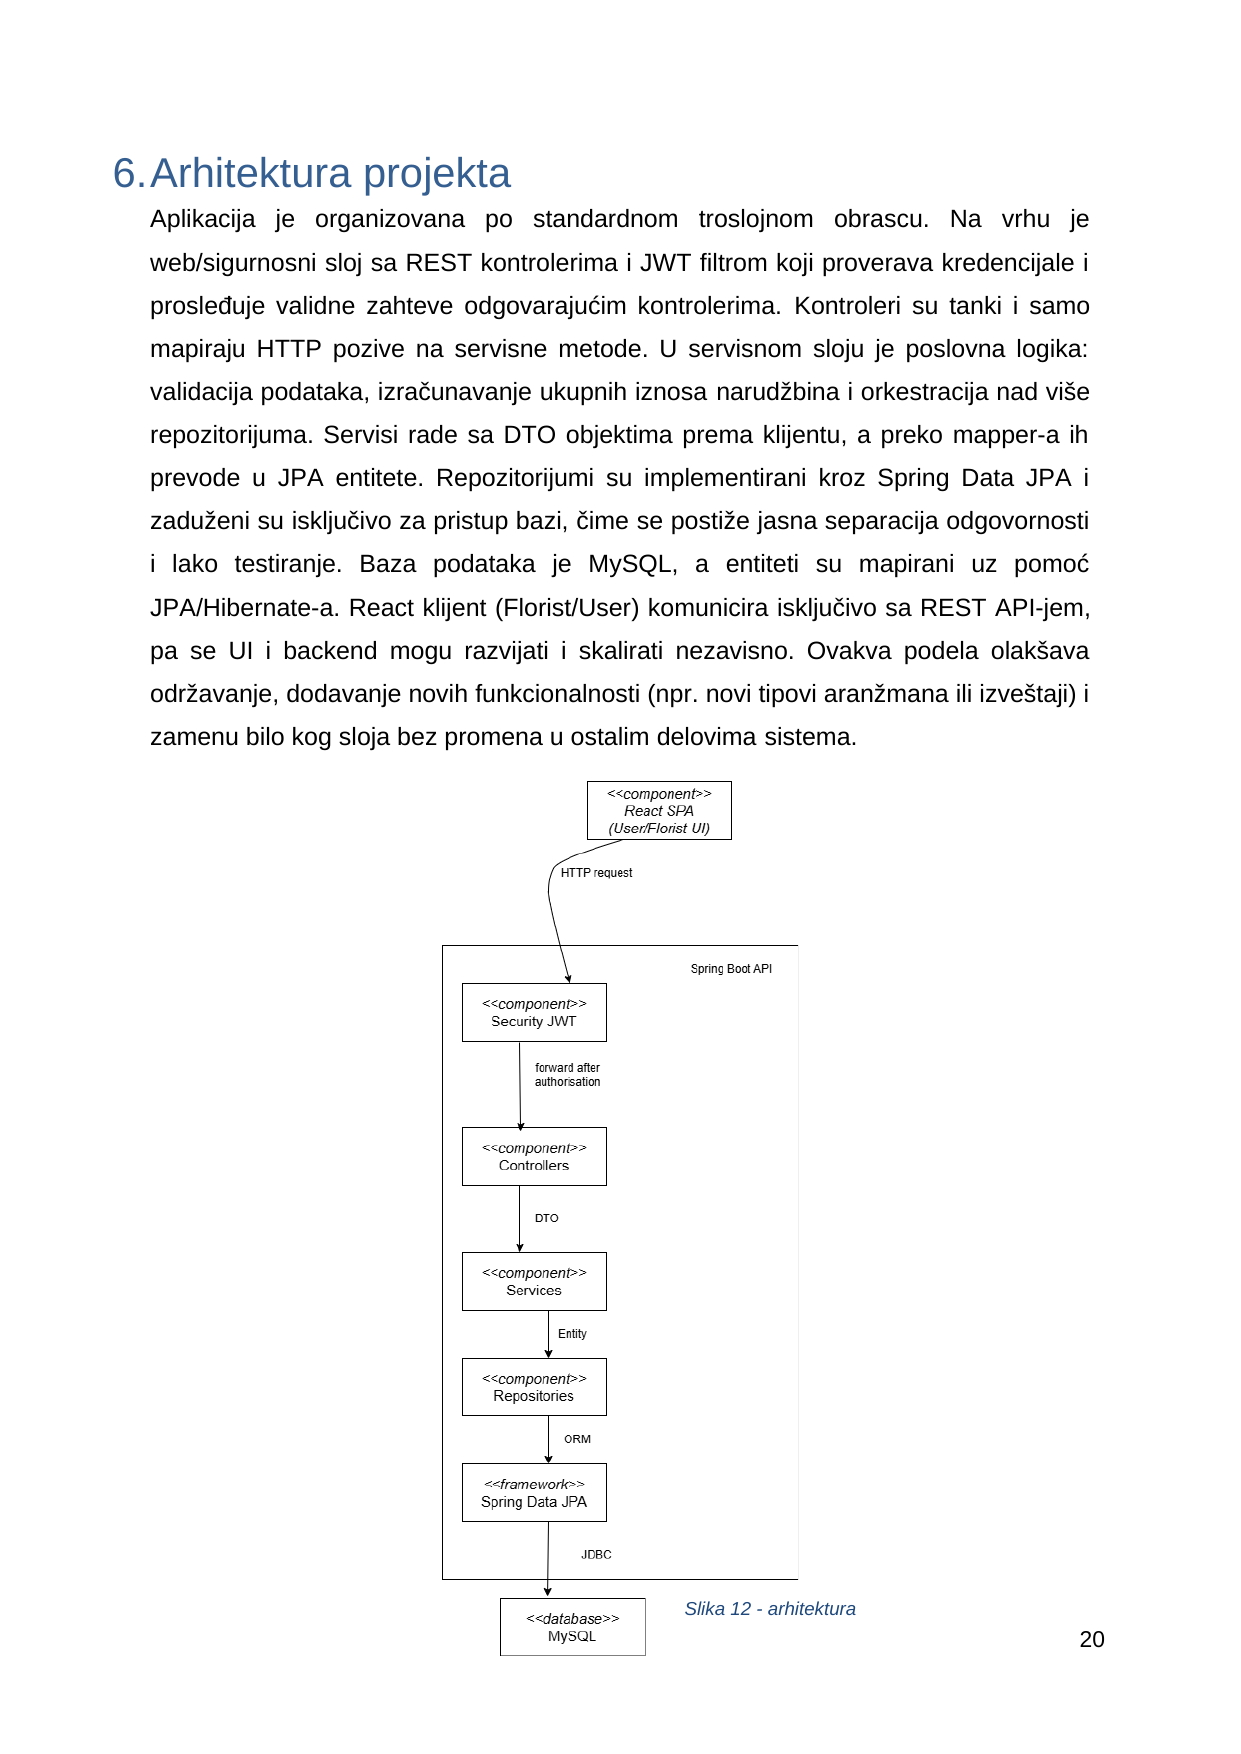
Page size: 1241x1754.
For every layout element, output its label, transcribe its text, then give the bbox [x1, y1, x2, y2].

subtitle Arhitektura projekta [112, 148, 1105, 196]
text Aplikacija je organizovana po standardnom troslojnom obrascu. Na vrhu je web/sigurnosni sloj sa REST kontrolerima i JWT filtrom koji proverava kredencijale i prosleđuje validne zahteve odgovarajućim kontrolerima. Kontroleri su tanki i samo mapiraju HTTP pozive na servisne metode. U servisnom sloju je poslovna logika: validacija podataka, izračunavanje ukupnih iznosa narudžbina i orkestracija nad više repozitorijuma. Servisi rade sa DTO objektima prema klijentu, a preko mapper-a ih prevode u JPA entitete. Repozitorijumi su implementirani kroz Spring Data JPA i zaduženi su isključivo za pristup bazi, čime se postiže jasna separacija odgovornosti i lako testiranje. Baza podataka je MySQL, a entiteti su mapirani uz pomoć JPA/Hibernate-a. React klijent (Florist/User) komunicira isključivo sa REST API-jem, pa se UI i backend mogu razvijati i skalirati nezavisno. Ovakva podela olakšava održavanje, dodavanje novih funkcionalnosti (npr. novi tipovi aranžmana ili izveštaji) i zamenu bilo kog sloja bez promena u ostalim delovima sistema. [150, 204, 1091, 751]
picture [442, 781, 799, 1656]
